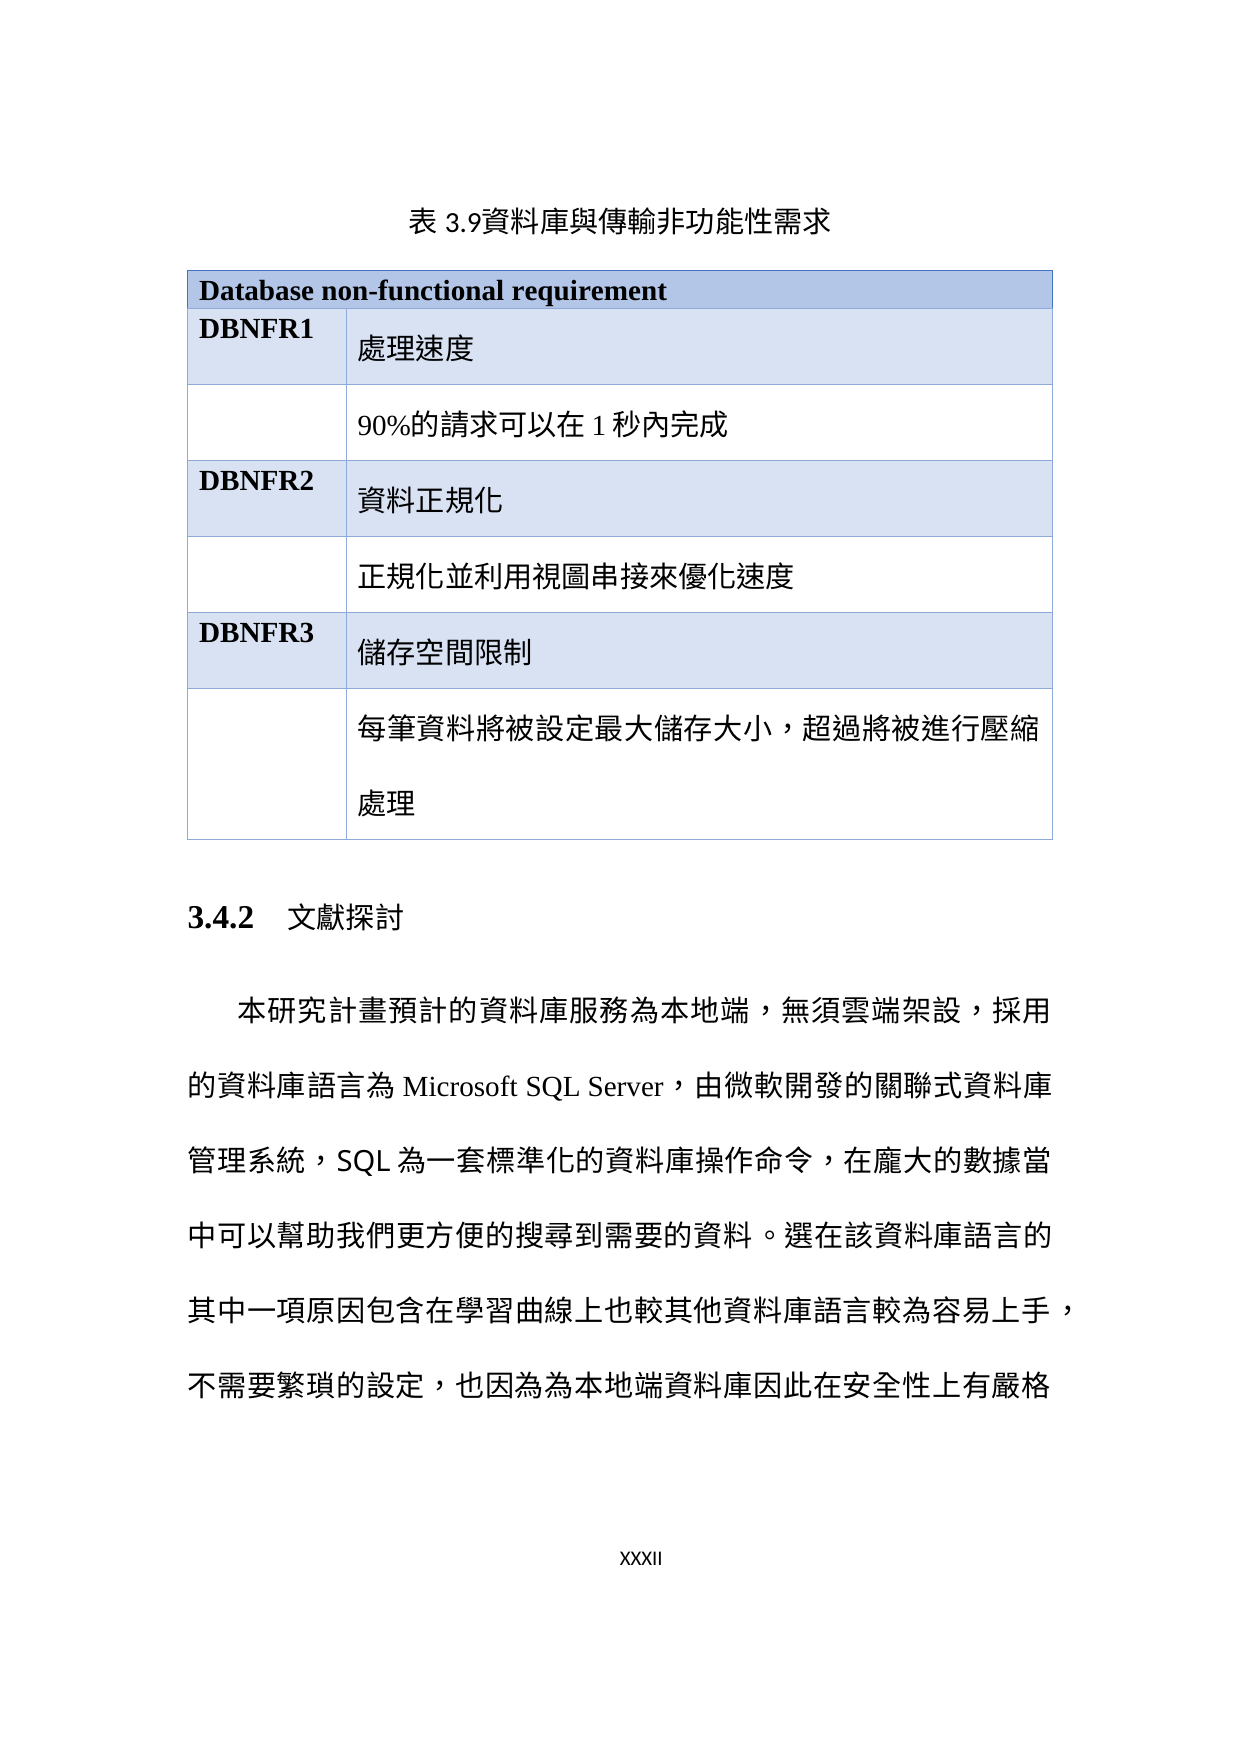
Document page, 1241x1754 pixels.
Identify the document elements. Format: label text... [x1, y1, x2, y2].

list 文獻探討 [187, 878, 1053, 953]
table_cell [188, 537, 346, 612]
table_cell 正規化並利用視圖串接來優化速度 [347, 537, 1052, 612]
table_cell DBNFR1 [188, 309, 346, 384]
table_cell 處理速度 [347, 309, 1052, 384]
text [187, 972, 1053, 1422]
table_cell [188, 689, 346, 839]
table_cell 每筆資料將被設定最大儲存大小，超過將被進行壓縮處理 [347, 689, 1052, 839]
table_cell 資料正規化 [347, 461, 1052, 536]
table_cell DBNFR3 [188, 613, 346, 688]
table_header Database non-functional requirement [188, 271, 1052, 308]
table_cell 儲存空間限制 [347, 613, 1052, 688]
text 表 3.9資料庫與傳輸非功能性需求 [187, 182, 1053, 257]
table_cell [188, 385, 346, 460]
table_cell DBNFR2 [188, 461, 346, 536]
table_cell 90%的請求可以在1秒內完成 [347, 385, 1052, 460]
